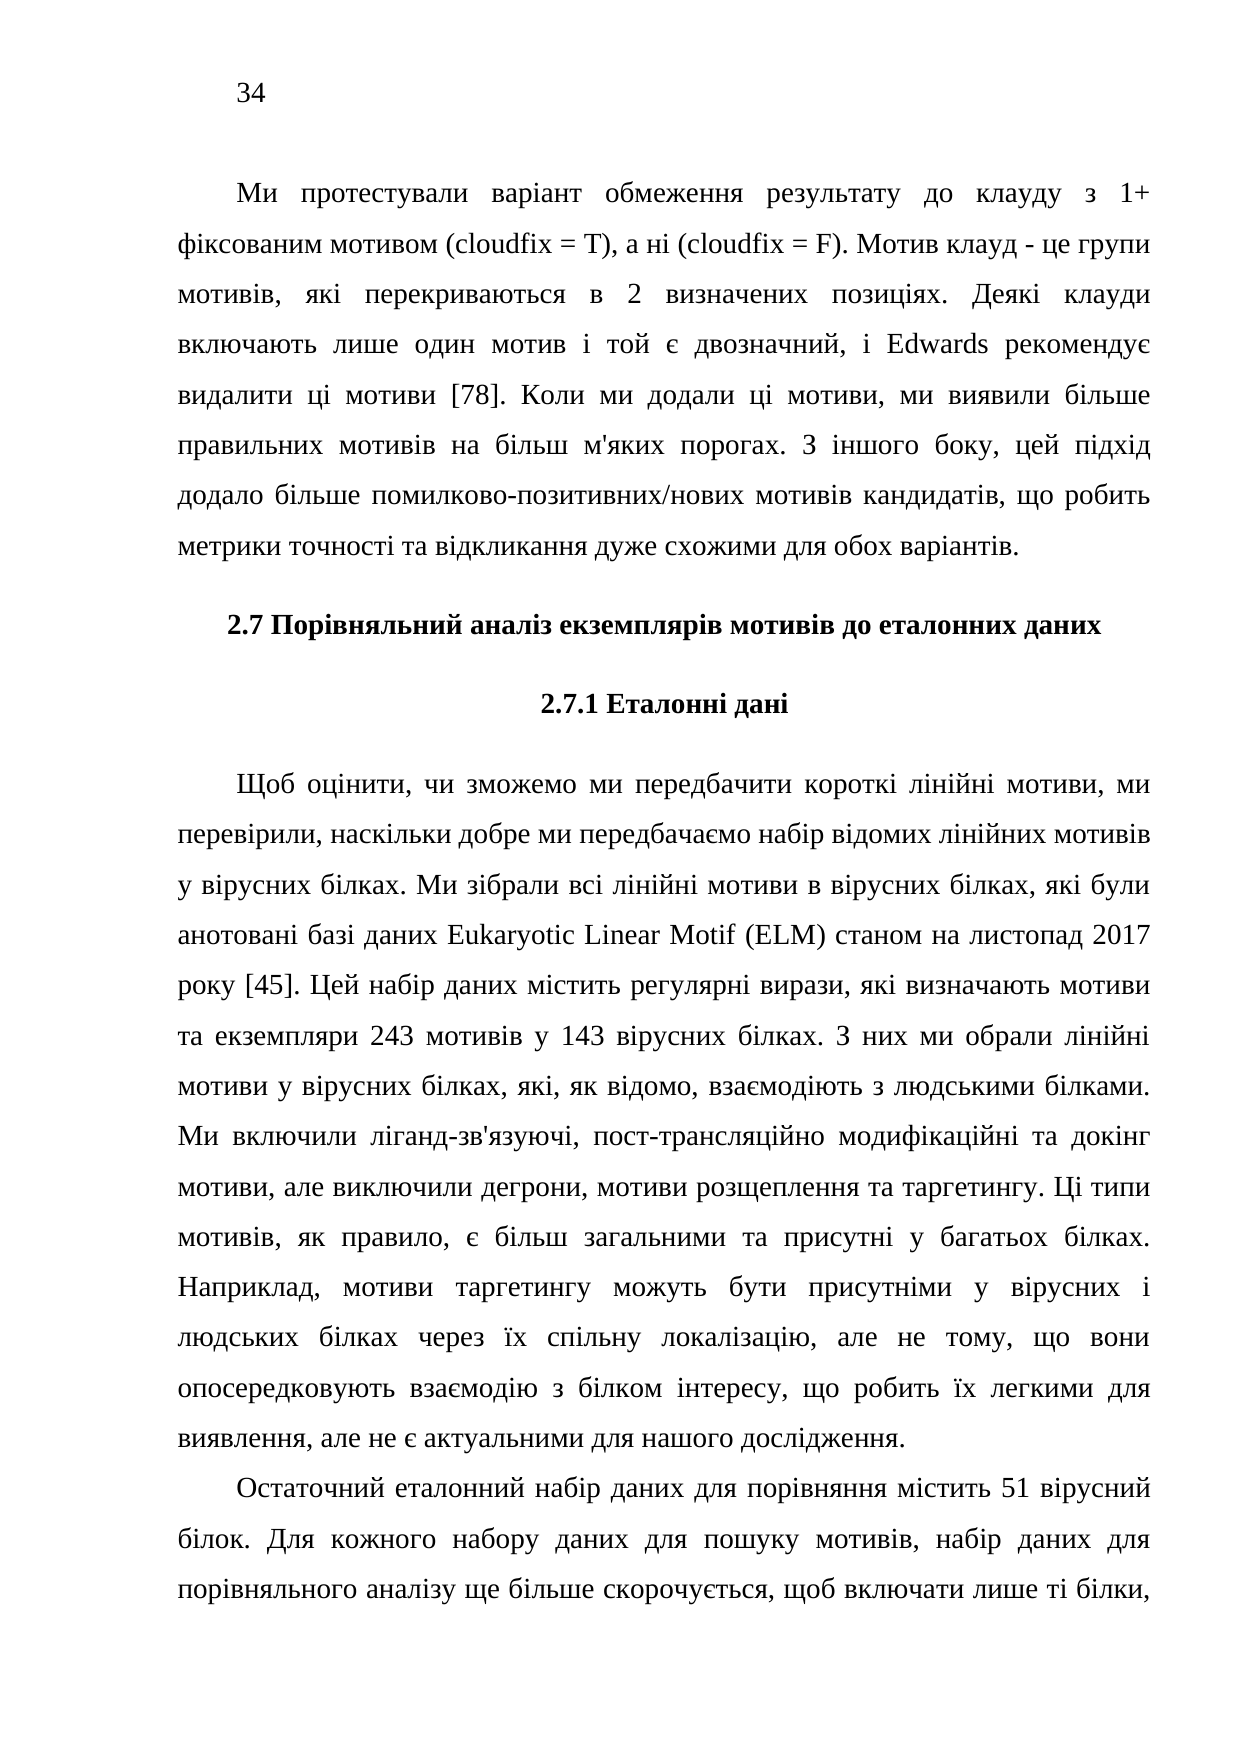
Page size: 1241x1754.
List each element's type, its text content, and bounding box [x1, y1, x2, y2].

text Ми протестували варіант обмеження результату до клауду з 1+ фіксованим мотивом (cloudfix = T), а ні (cloudfix = F). Мотив клауд - це групи мотивів, які перекриваються в 2 визначених позиціях. Деякі клауди включають лише один мотив і той є двозначний, і Edwards рекомендує видалити ці мотиви [78]. Коли ми додали ці мотиви, ми виявили більше правильних мотивів на більш м'яких порогах. З іншого боку, цей підхід додало більше помилково-позитивних/нових мотивів кандидатів, що робить метрики точності та відкликання дуже схожими для обох варіантів. [177, 176, 1152, 561]
subtitle 2.7.1 Еталонні дані [177, 687, 1152, 720]
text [177, 1471, 1152, 1605]
text Щоб оцінити, чи зможемо ми передбачити короткі лінійні мотиви, ми перевірили, наскільки добре ми передбачаємо набір відомих лінійних мотивів у вірусних білках. Ми зібрали всі лінійні мотиви в вірусних білках, які були анотовані базі даних Eukaryotic Linear Motif (ELM) станом на листопад 2017 року [45]. Цей набір даних містить регулярні вирази, які визначають мотиви та екземпляри 243 мотивів у 143 вірусних білках. З них ми обрали лінійні мотиви у вірусних білках, які, як відомо, взаємодіють з людськими білками. Ми включили ліганд-зв'язуючі, пост-трансляційно модифікаційні та докінг мотиви, але виключили дегрони, мотиви розщеплення та таргетингу. Ці типи мотивів, як правило, є більш загальними та присутні у багатьох білках. Наприклад, мотиви таргетингу можуть бути присутніми у вірусних і людських білках через їх спільну локалізацію, але не тому, що вони опосередковують взаємодію з білком інтересу, що робить їх легкими для виявлення, але не є актуальними для нашого дослідження. [177, 766, 1152, 1454]
subtitle 2.7 Порівняльний аналіз екземплярів мотивів до еталонних даних [177, 607, 1152, 641]
